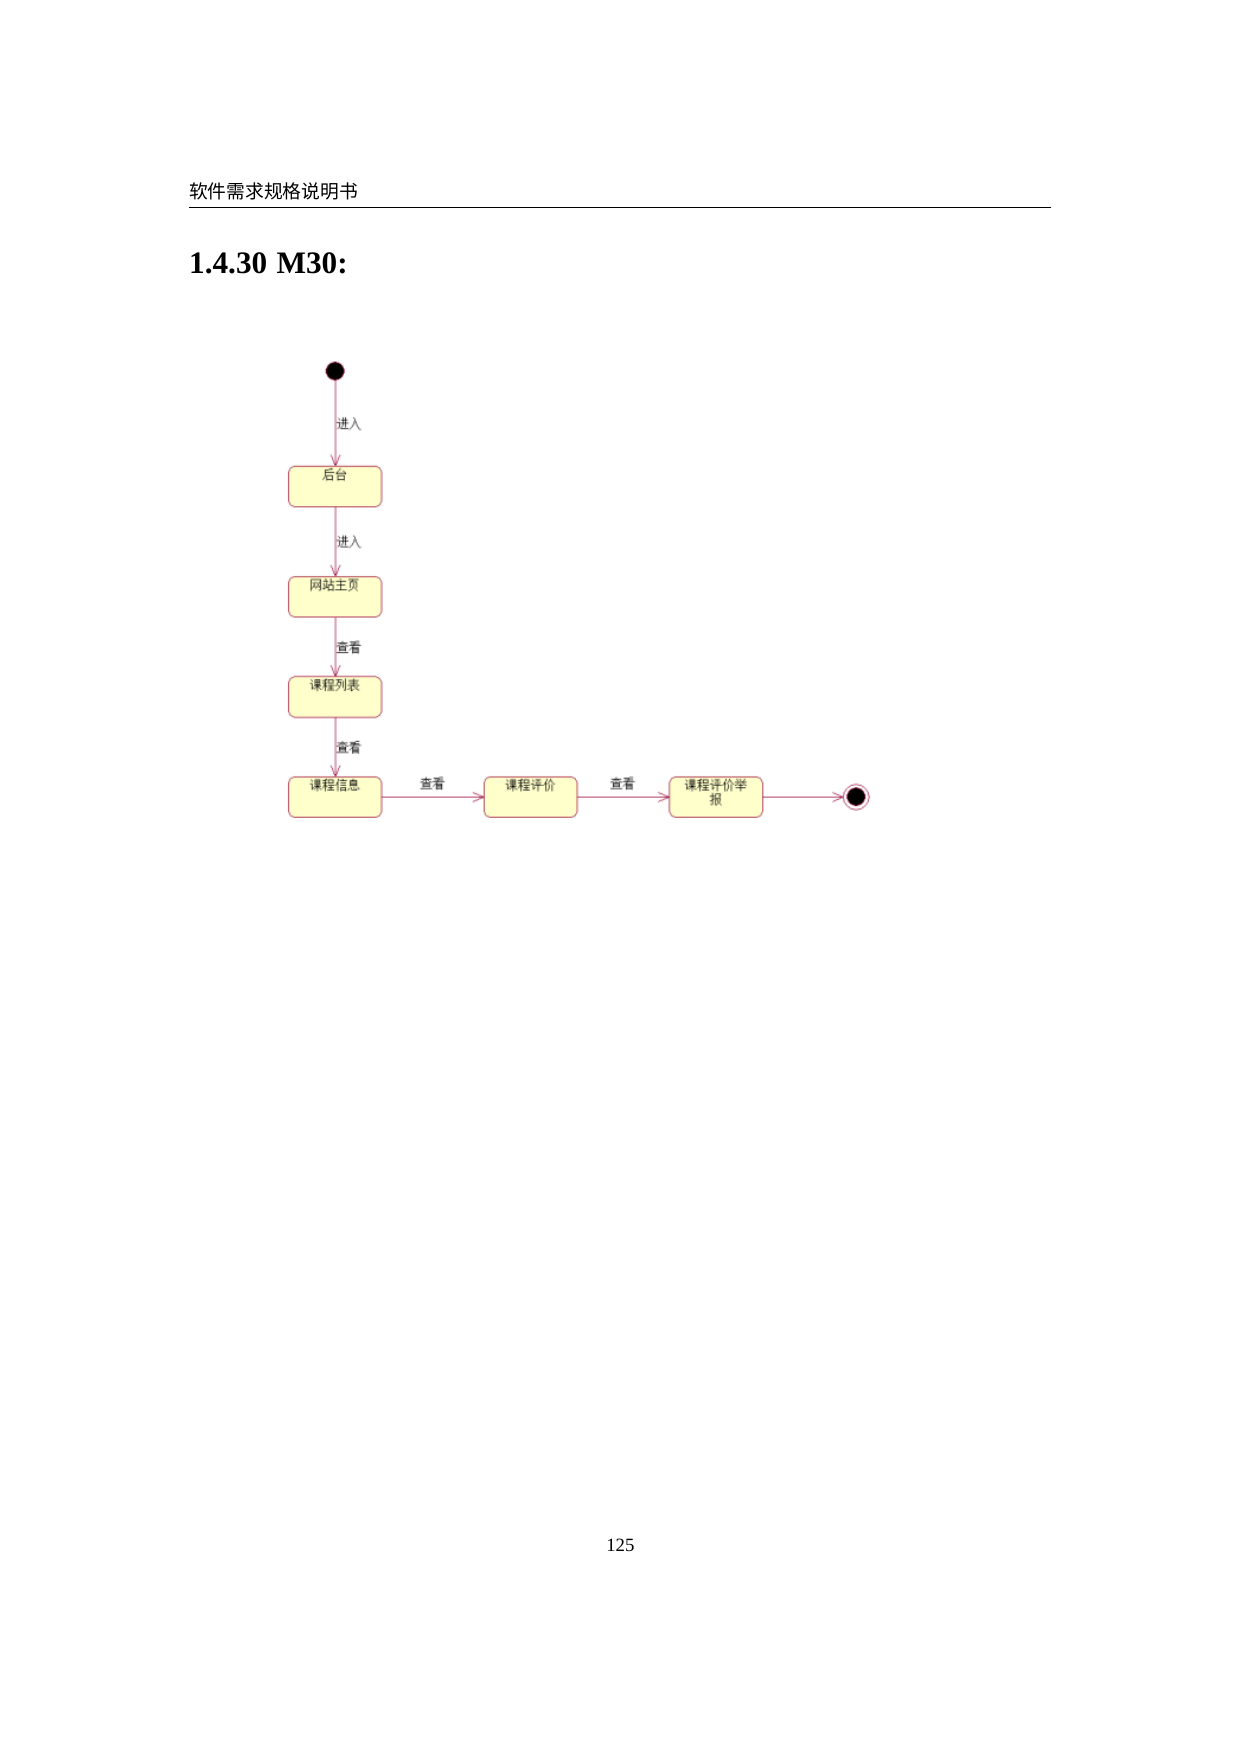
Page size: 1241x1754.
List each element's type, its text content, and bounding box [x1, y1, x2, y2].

subtitle M30: [189, 244, 1051, 280]
picture [188, 308, 910, 865]
